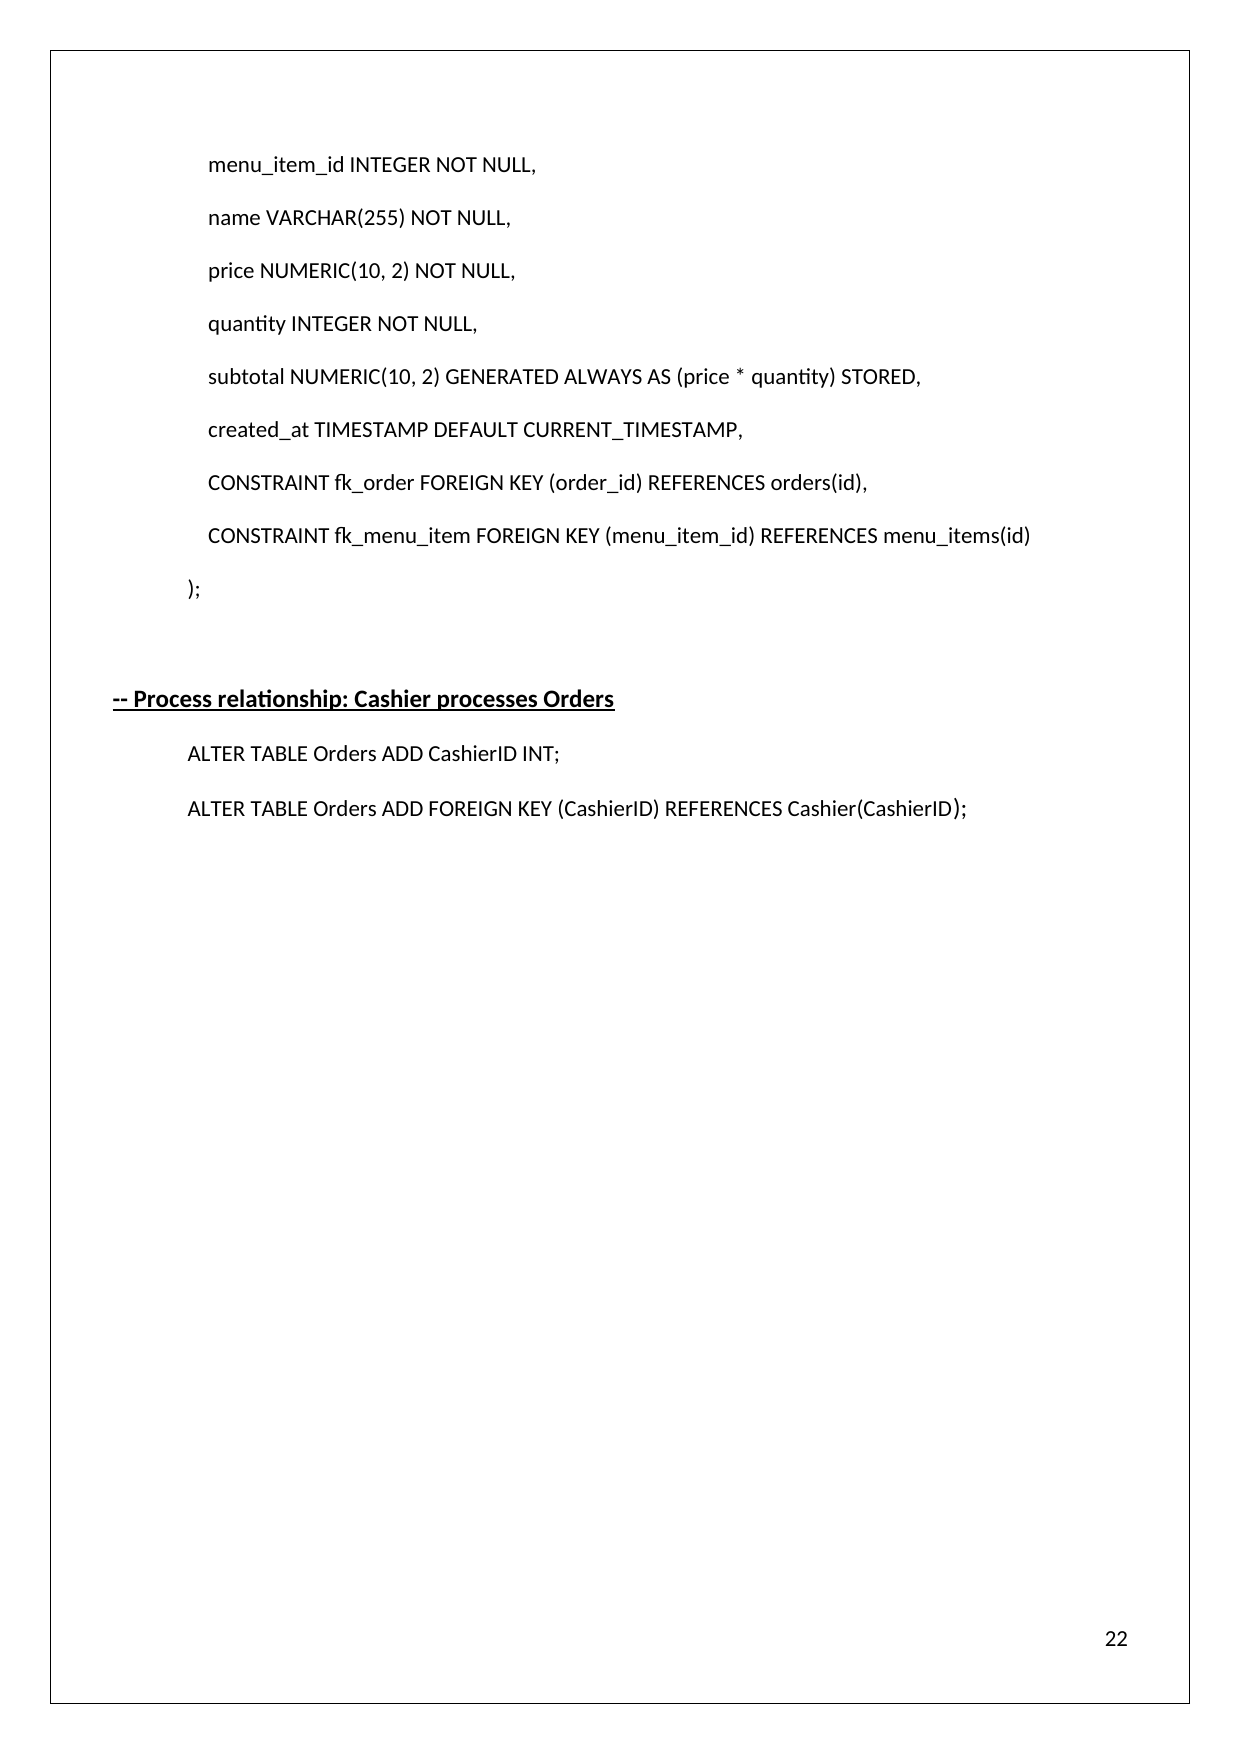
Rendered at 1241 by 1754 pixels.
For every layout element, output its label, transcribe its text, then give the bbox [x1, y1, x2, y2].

text ALTER TABLE Orders ADD FOREIGN KEY (CashierID) REFERENCES Cashier(CashierID); [187, 792, 1128, 822]
text price NUMERIC(10, 2) NOT NULL, [187, 256, 1128, 284]
text quantity INTEGER NOT NULL, [187, 309, 1128, 337]
text ); [187, 574, 1128, 602]
text subtotal NUMERIC(10, 2) GENERATED ALWAYS AS (price * quantity) STORED, [187, 362, 1128, 390]
text CONSTRAINT fk_menu_item FOREIGN KEY (menu_item_id) REFERENCES menu_items(id) [187, 521, 1128, 549]
text -- Process relationship: Cashier processes Orders [112, 683, 1128, 713]
text created_at TIMESTAMP DEFAULT CURRENT_TIMESTAMP, [187, 415, 1128, 443]
text CONSTRAINT fk_order FOREIGN KEY (order_id) REFERENCES orders(id), [187, 468, 1128, 496]
text menu_item_id INTEGER NOT NULL, [187, 150, 1128, 178]
text name VARCHAR(255) NOT NULL, [187, 203, 1128, 231]
text ALTER TABLE Orders ADD CashierID INT; [187, 739, 1128, 767]
